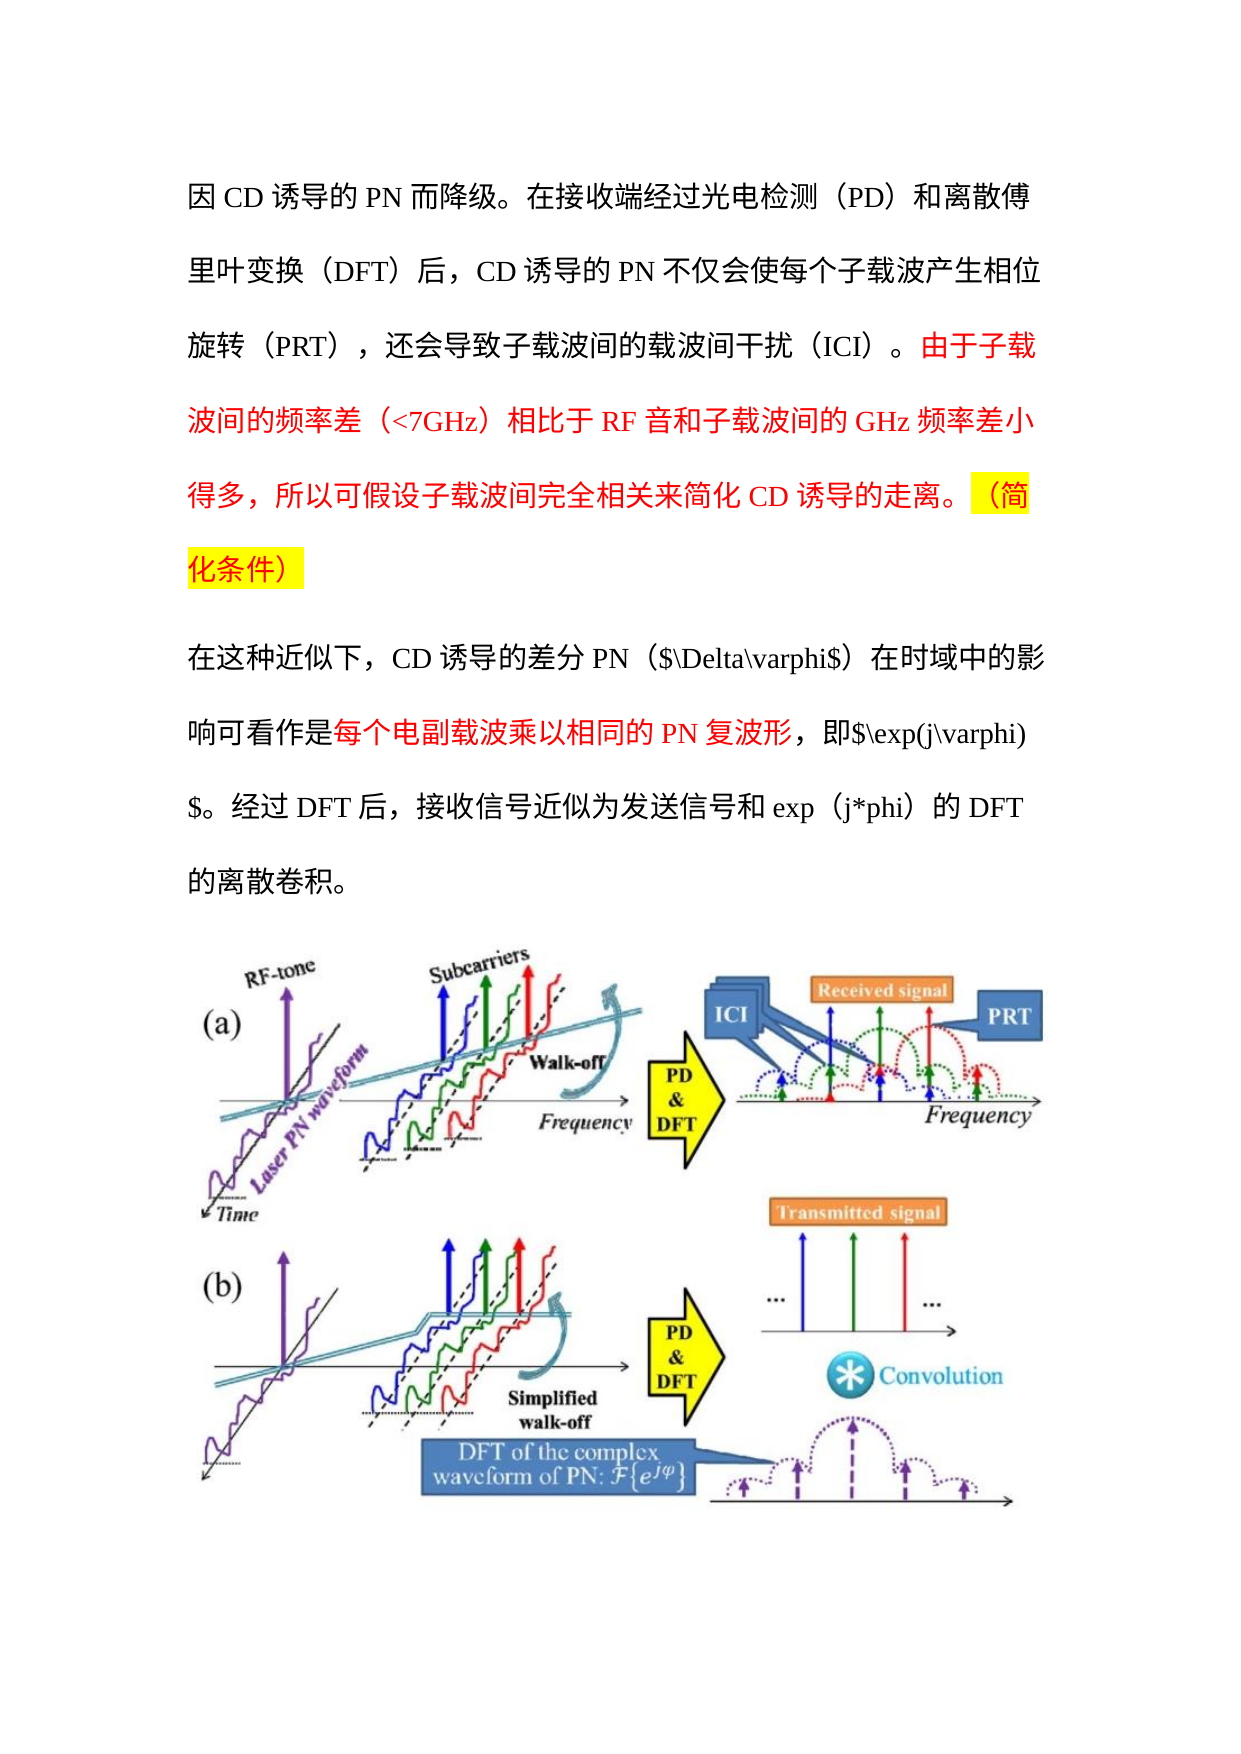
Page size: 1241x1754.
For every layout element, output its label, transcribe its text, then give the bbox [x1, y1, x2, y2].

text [187, 162, 1053, 600]
text 在这种近似下，CD 诱导的差分 PN（$\Delta\varphi$）在时域中的影响可看作是每个电副载波乘以相同的 PN 复波形，即$\exp(j\varphi)$。经过 DFT 后，接收信号近似为发送信号和exp（j*phi）的 DFT 的离散卷积。 [187, 623, 1053, 912]
picture [187, 935, 1053, 1512]
